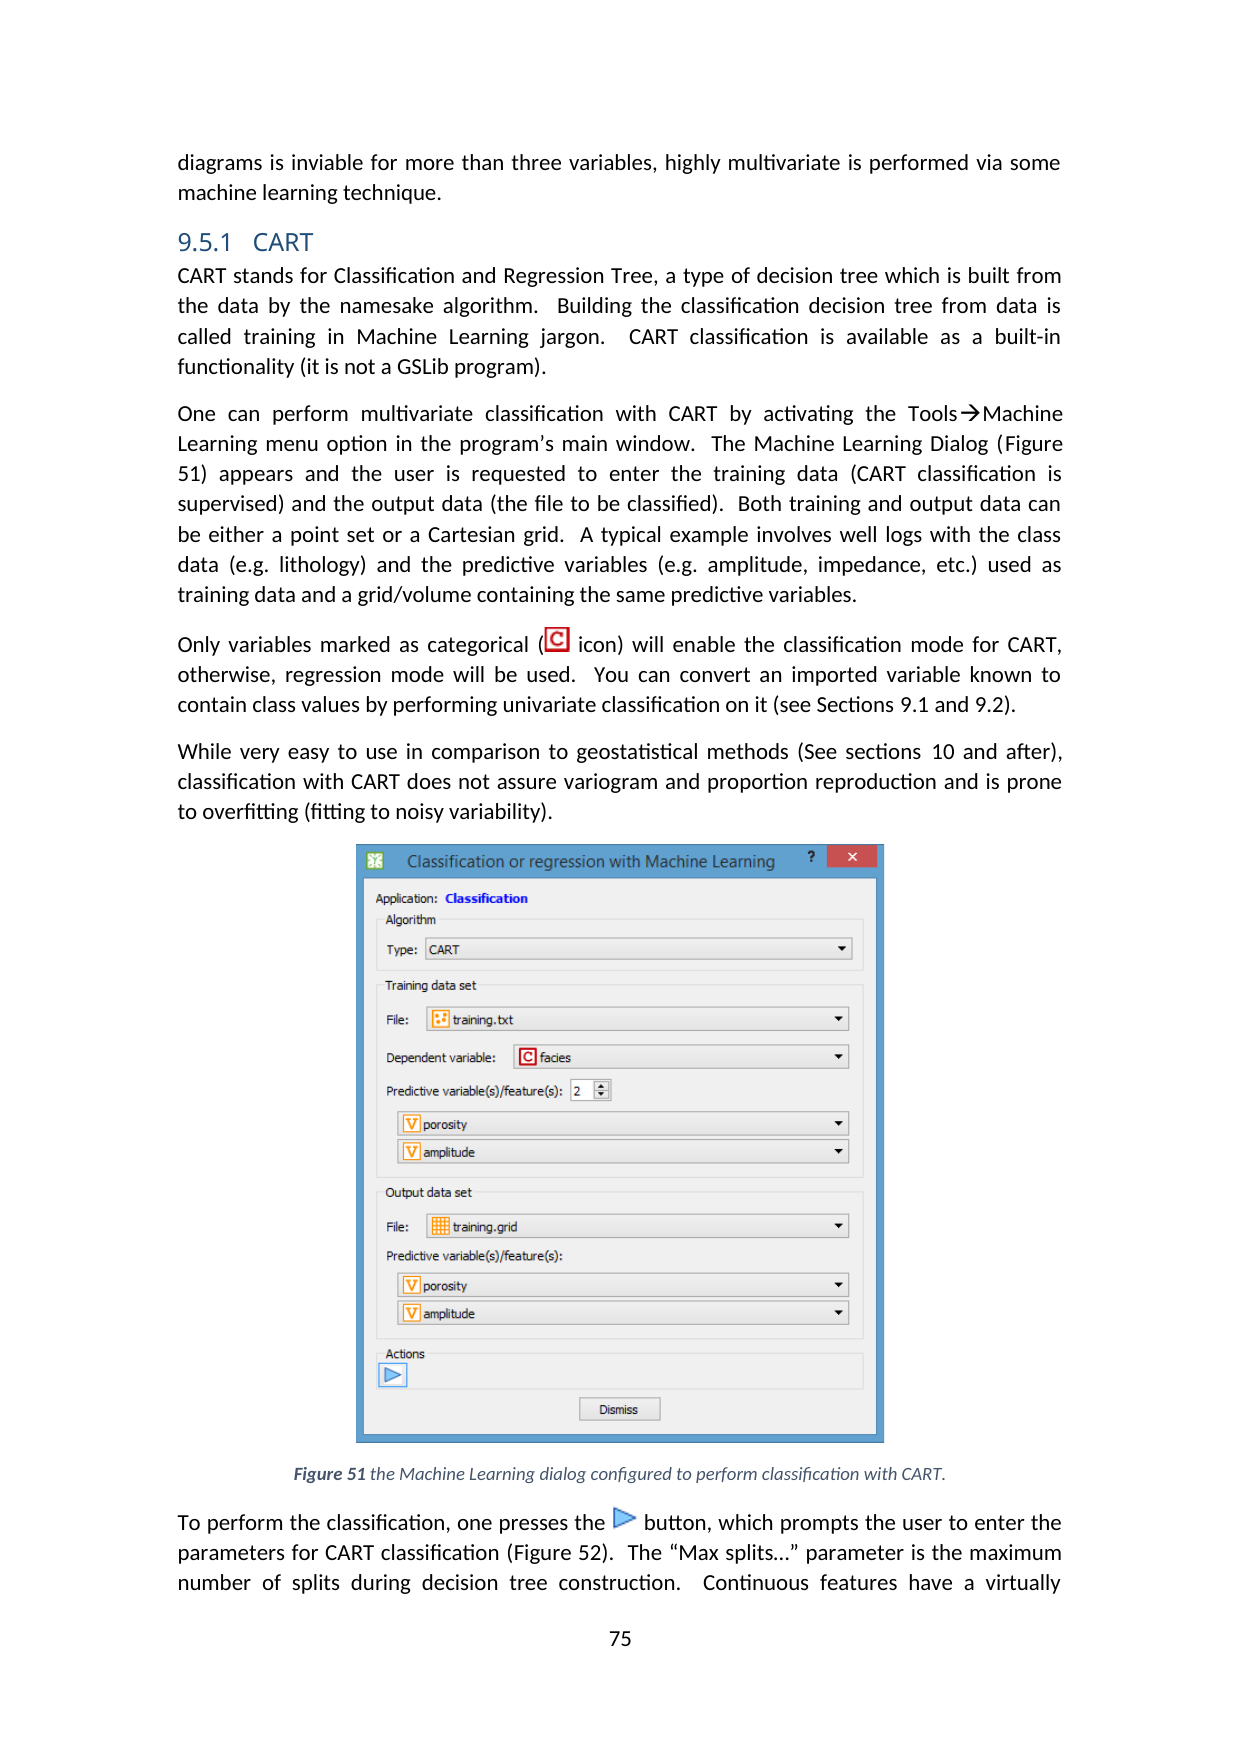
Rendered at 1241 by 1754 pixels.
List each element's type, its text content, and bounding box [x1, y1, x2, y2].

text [177, 148, 1063, 206]
text Figure 51 the Machine Learning dialog configured to perform classification with CART. [177, 1462, 1063, 1484]
picture [356, 844, 885, 1443]
picture [612, 1505, 638, 1531]
text While very easy to use in comparison to geostatistical methods (See sections 10 and after), classification with CART does not assure variogram and proportion reproduction and is prone to overfitting (fitting to noisy variability). [177, 737, 1063, 826]
subtitle CART [177, 225, 1063, 259]
text CART stands for Classification and Regression Tree, a type of decision tree which is built from the data by the namesake algorithm. Building the classification decision tree from data is called training in Machine Learning jargon. CART classification is available as a built-in functionality (it is not a GSLib program). [177, 261, 1063, 380]
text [177, 1505, 1063, 1597]
text One can perform multivariate classification with CART by activating the ToolsMachine Learning menu option in the program’s main window. The Machine Learning Dialog (Figure 48) appears and the user is requested to enter the training data (CART classification is supervised) and the output data (the file to be classified). Both training and output data can be either a point set or a Cartesian grid. A typical example involves well logs with the class data (e.g. lithology) and the predictive variables (e.g. amplitude, impedance, etc.) used as training data and a grid/volume containing the same predictive variables. [177, 399, 1063, 608]
picture [544, 627, 570, 652]
text Only variables marked as categorical ( icon) will enable the classification mode for CART, otherwise, regression mode will be used. You can convert an imported variable known to contain class values by performing univariate classification on it (see Sections 9.1 and 9.2). [177, 627, 1063, 718]
